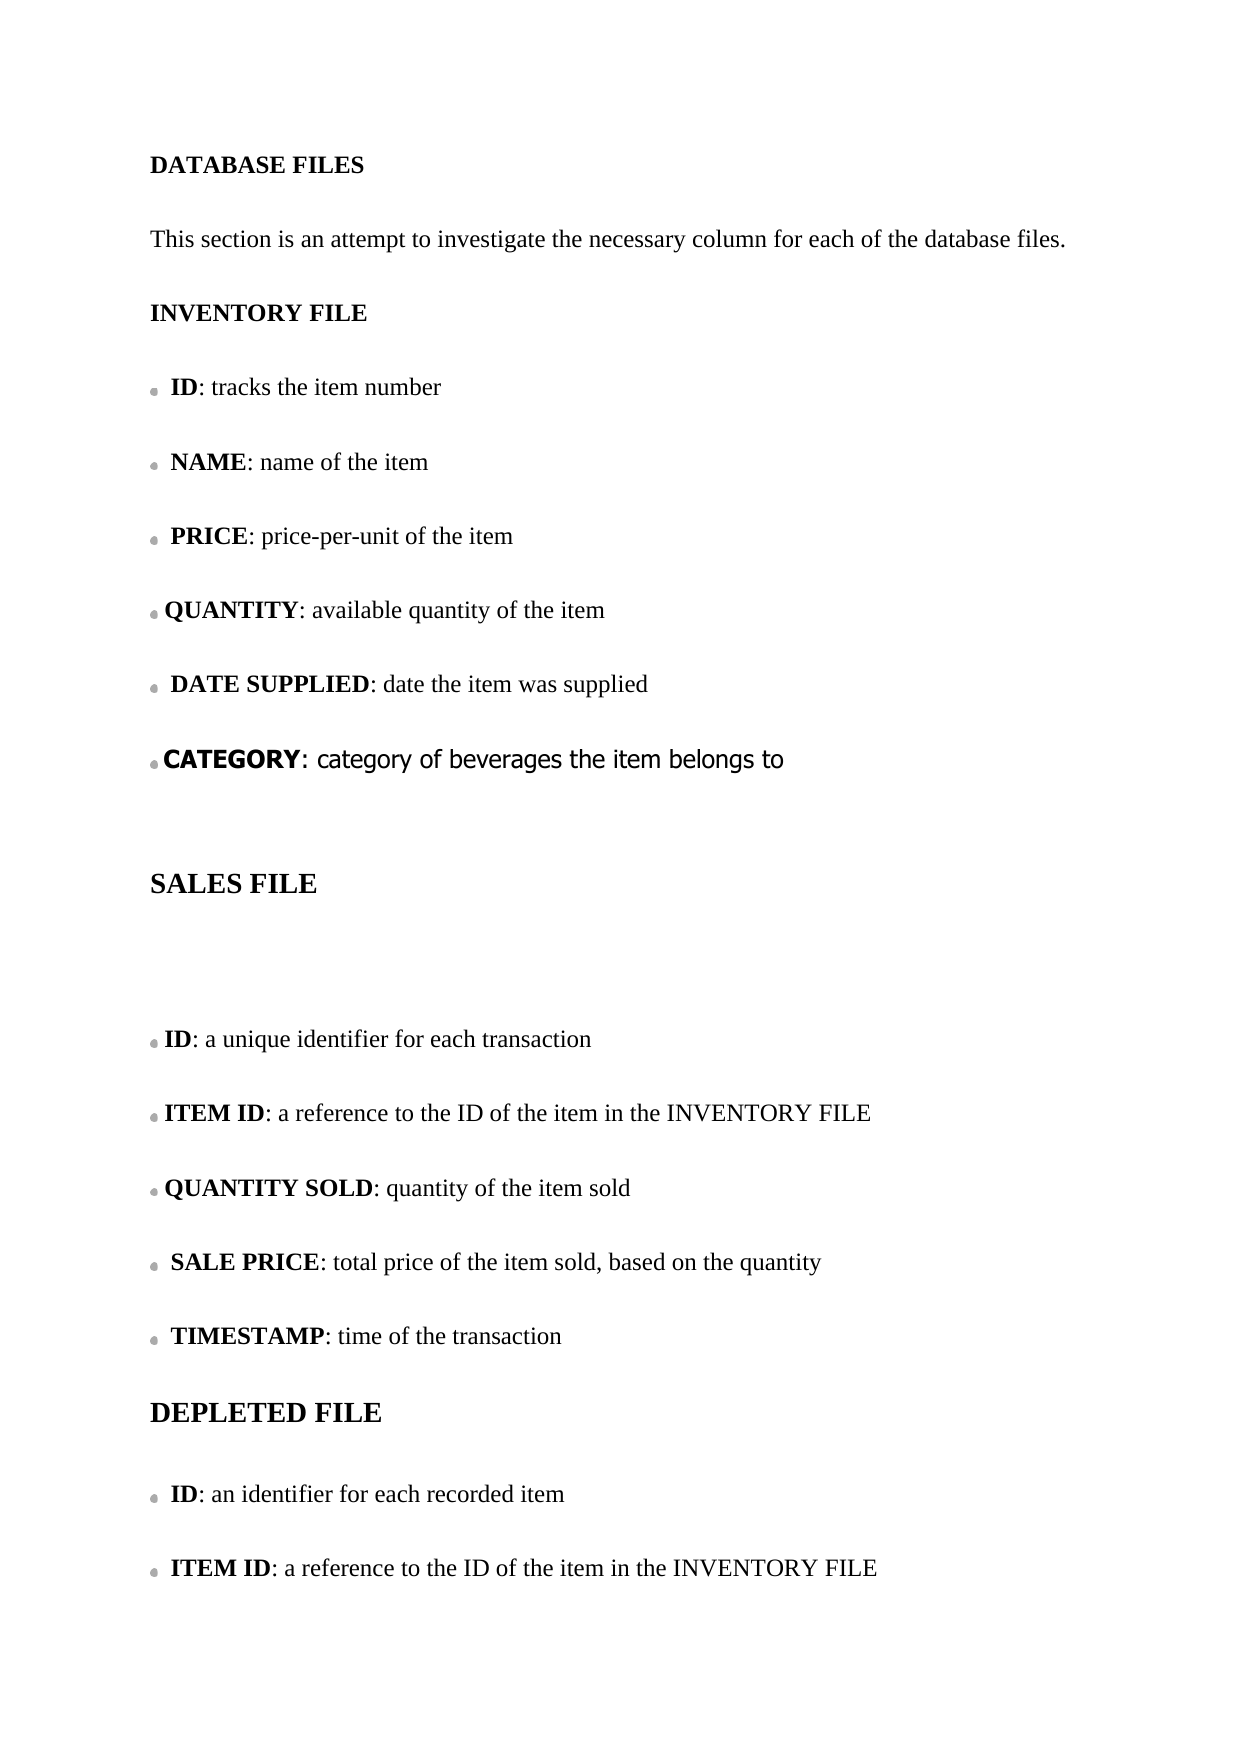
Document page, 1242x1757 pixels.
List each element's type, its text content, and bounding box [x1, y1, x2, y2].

picture [150, 760, 158, 769]
text ID: an identifier for each recorded item [150, 1479, 1092, 1508]
text DATABASE FILES [150, 150, 1092, 179]
picture [150, 1039, 158, 1048]
picture [150, 1262, 158, 1271]
picture [150, 684, 158, 693]
picture [150, 536, 158, 545]
text INVENTORY FILE [150, 298, 1092, 327]
picture [150, 462, 158, 470]
text QUANTITY SOLD: quantity of the item sold [150, 1173, 1092, 1201]
text ID: a unique identifier for each transaction [150, 1024, 1092, 1053]
picture [150, 1568, 158, 1577]
text PRICE: price-per-unit of the item [150, 521, 1092, 549]
text CATEGORY: category of beverages the item belongs to [150, 743, 1092, 773]
picture [150, 1336, 158, 1345]
text ITEM ID: a reference to the ID of the item in the INVENTORY FILE [150, 1098, 1092, 1127]
text ITEM ID: a reference to the ID of the item in the INVENTORY FILE [150, 1553, 1092, 1582]
picture [150, 1113, 158, 1122]
text DATE SUPPLIED: date the item was supplied [150, 669, 1092, 698]
text ID: tracks the item number [150, 372, 1092, 401]
text QUANTITY: available quantity of the item [150, 595, 1092, 624]
text SALE PRICE: total price of the item sold, based on the quantity [150, 1247, 1092, 1276]
picture [150, 388, 158, 396]
picture [150, 610, 158, 619]
text TIMESTAMP: time of the transaction [150, 1321, 1092, 1350]
text SALES FILE [150, 866, 1092, 900]
text This section is an attempt to investigate the necessary column for each of the database files. [150, 224, 1092, 253]
text NAME: name of the item [150, 447, 1092, 475]
text DEPLETED FILE [150, 1395, 1092, 1429]
picture [150, 1494, 158, 1503]
picture [150, 1188, 158, 1196]
